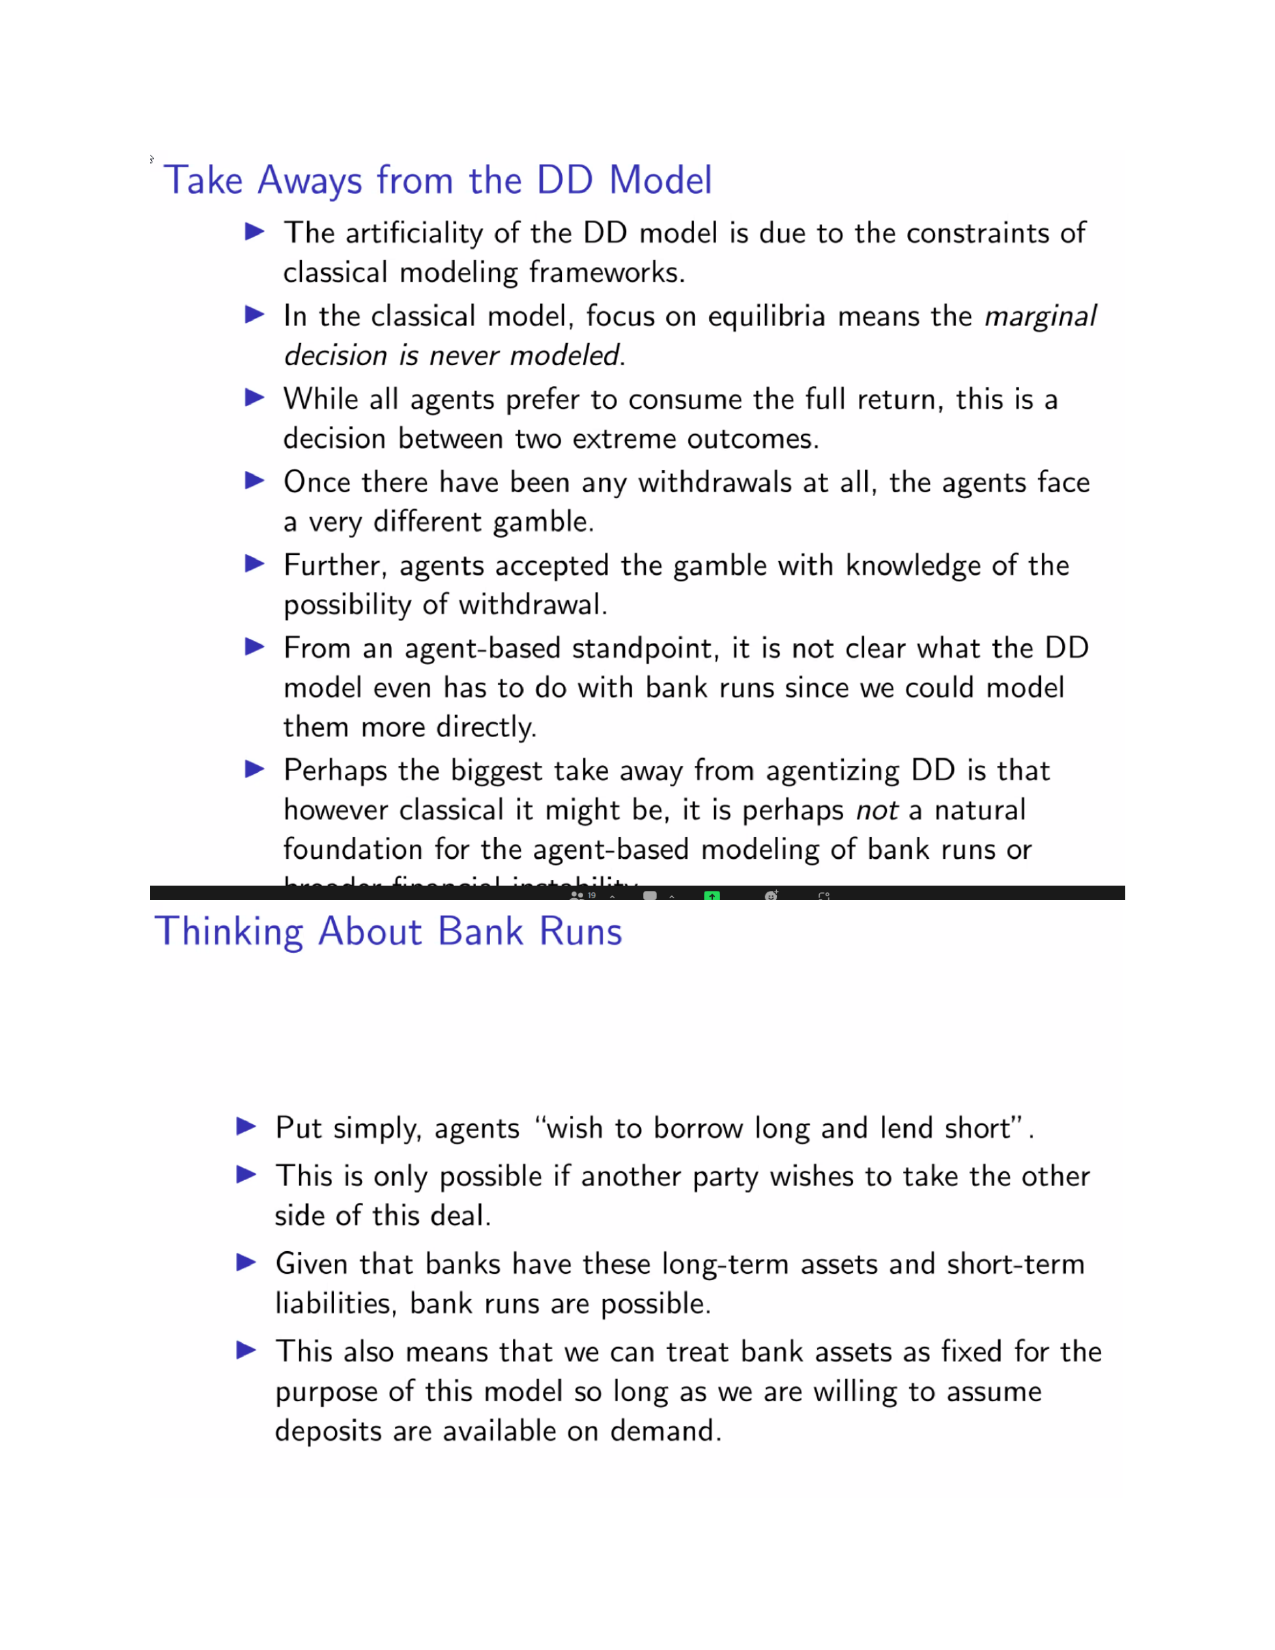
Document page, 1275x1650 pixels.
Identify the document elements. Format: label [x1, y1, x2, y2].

picture [150, 150, 1125, 900]
picture [150, 902, 1124, 1498]
